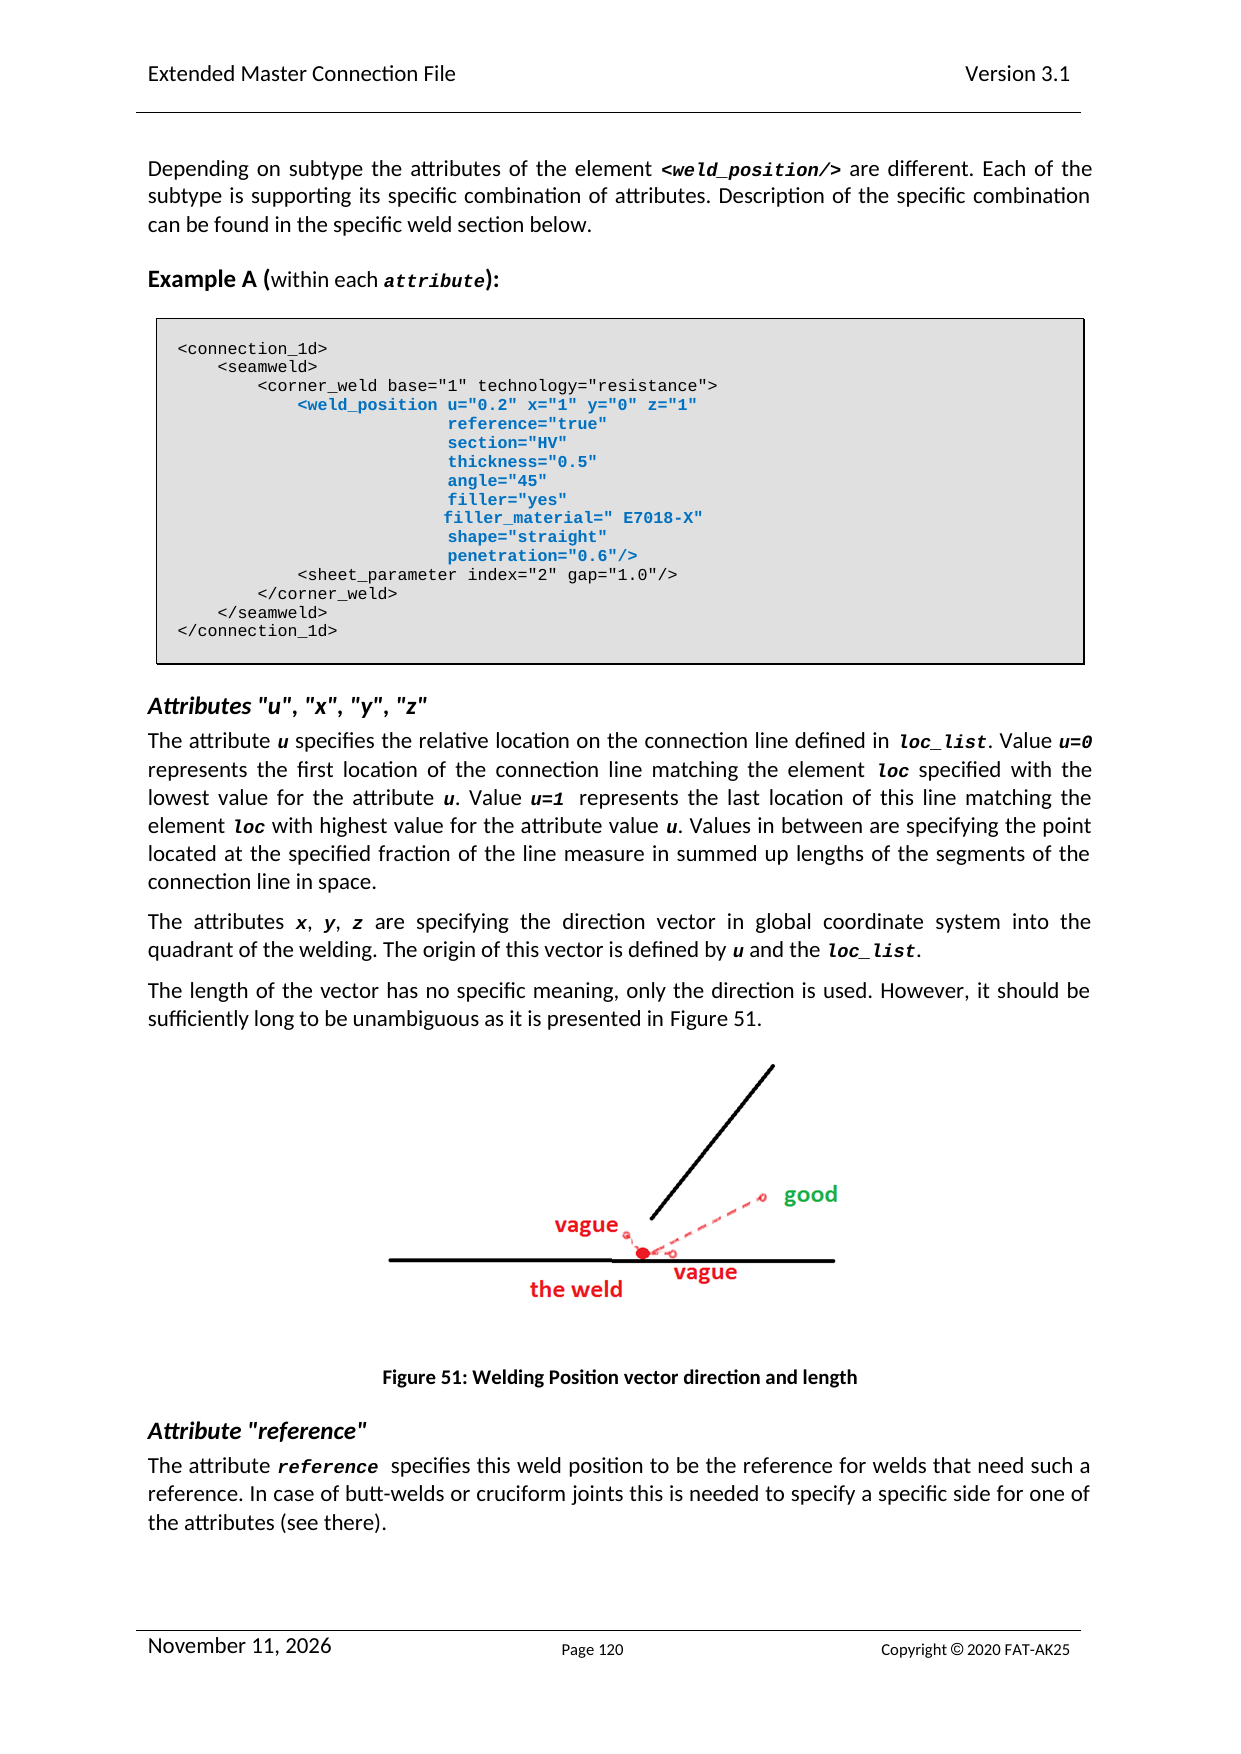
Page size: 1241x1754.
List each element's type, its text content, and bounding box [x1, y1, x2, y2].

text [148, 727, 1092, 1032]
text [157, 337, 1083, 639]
text Depending on subtype the attributes of the element <weld_position/> are different. Each of the subtype is supporting its specific combination of attributes. Description of the specific combination can be found in the specific weld section below. [148, 154, 1092, 238]
picture [326, 1044, 914, 1352]
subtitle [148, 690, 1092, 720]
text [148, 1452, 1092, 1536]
text Example A (within each attribute): [148, 263, 1092, 293]
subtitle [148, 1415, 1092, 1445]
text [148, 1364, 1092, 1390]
